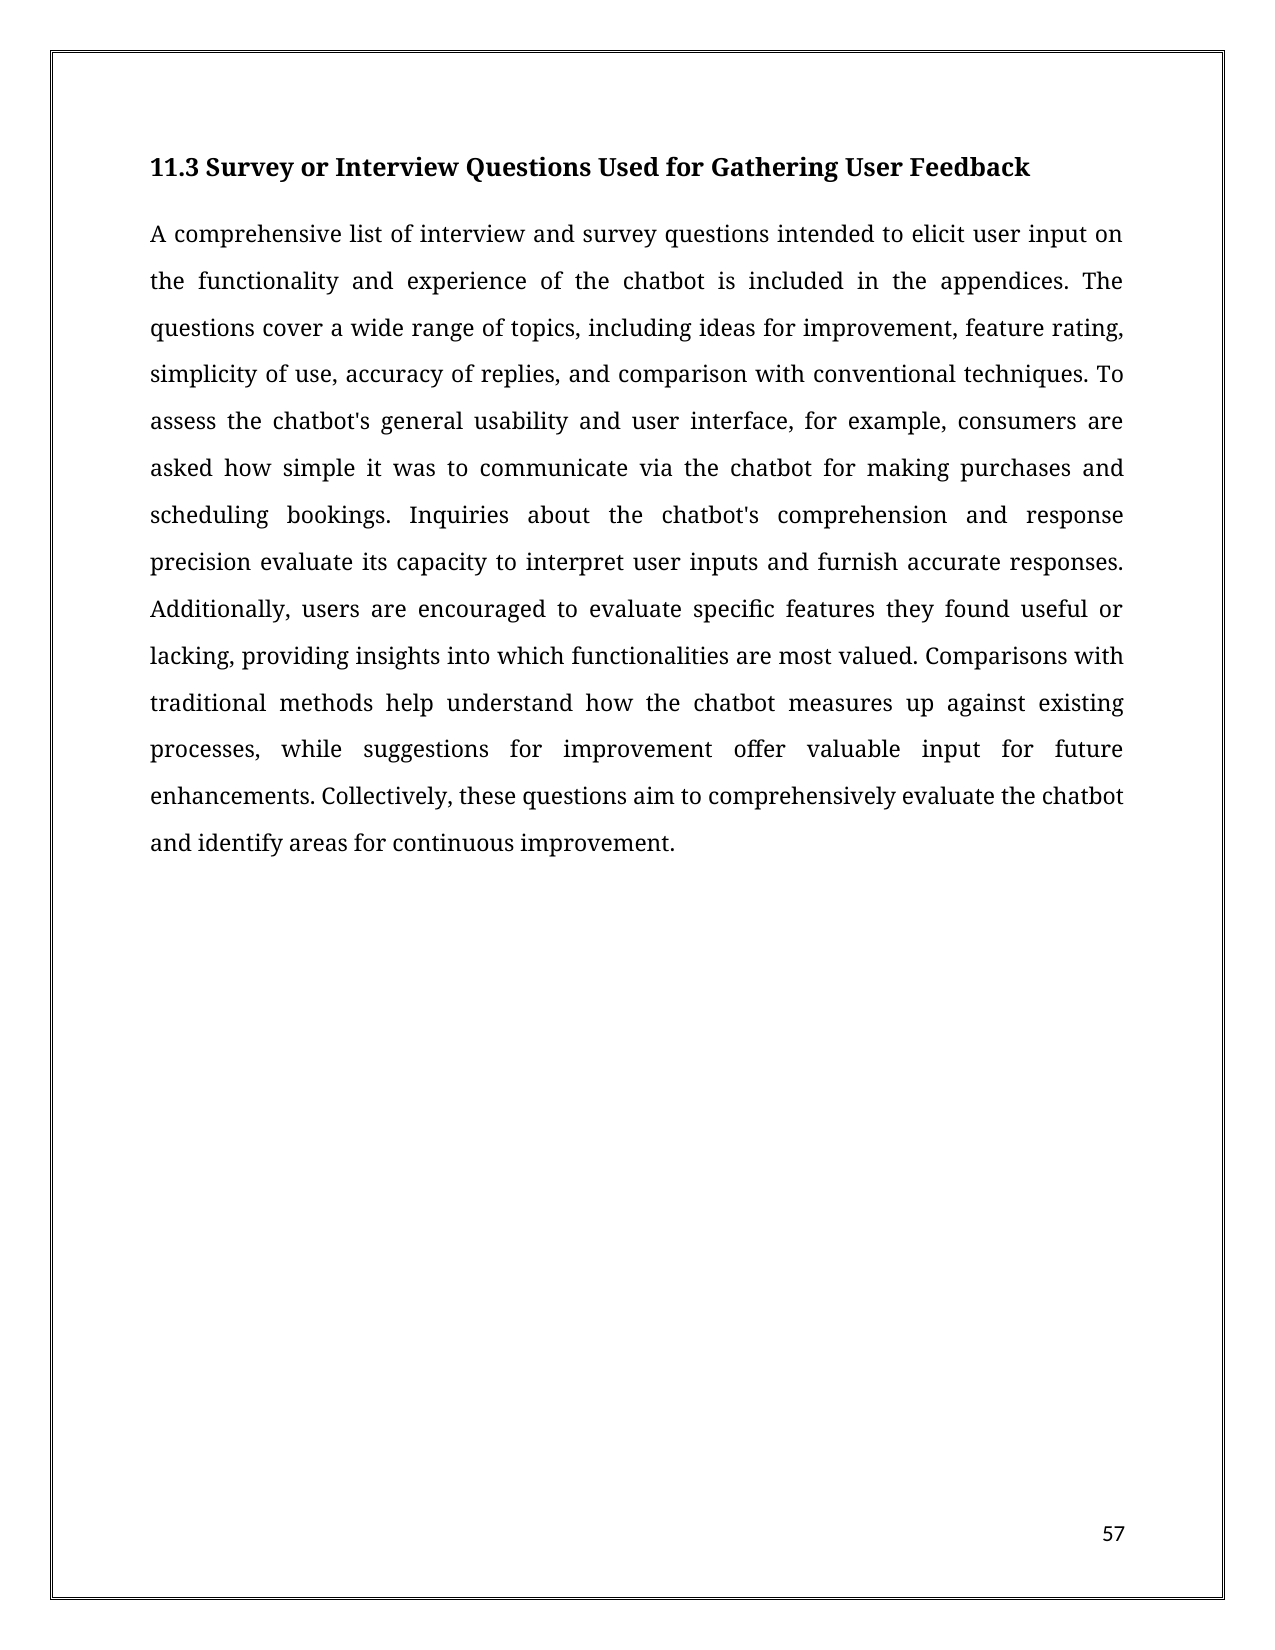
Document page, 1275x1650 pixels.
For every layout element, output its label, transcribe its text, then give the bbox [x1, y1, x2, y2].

text A comprehensive list of interview and survey questions intended to elicit user input on the functionality and experience of the chatbot is included in the appendices. The questions cover a wide range of topics, including ideas for improvement, feature rating, simplicity of use, accuracy of replies, and comparison with conventional techniques. To assess the chatbot's general usability and user interface, for example, consumers are asked how simple it was to communicate via the chatbot for making purchases and scheduling bookings. Inquiries about the chatbot's comprehension and response precision evaluate its capacity to interpret user inputs and furnish accurate responses. Additionally, users are encouraged to evaluate specific features they found useful or lacking, providing insights into which functionalities are most valued. Comparisons with traditional methods help understand how the chatbot measures up against existing processes, while suggestions for improvement offer valuable input for future enhancements. Collectively, these questions aim to comprehensively evaluate the chatbot and identify areas for continuous improvement. [150, 218, 1125, 858]
text 11.3 Survey or Interview Questions Used for Gathering User Feedback [150, 150, 1125, 184]
